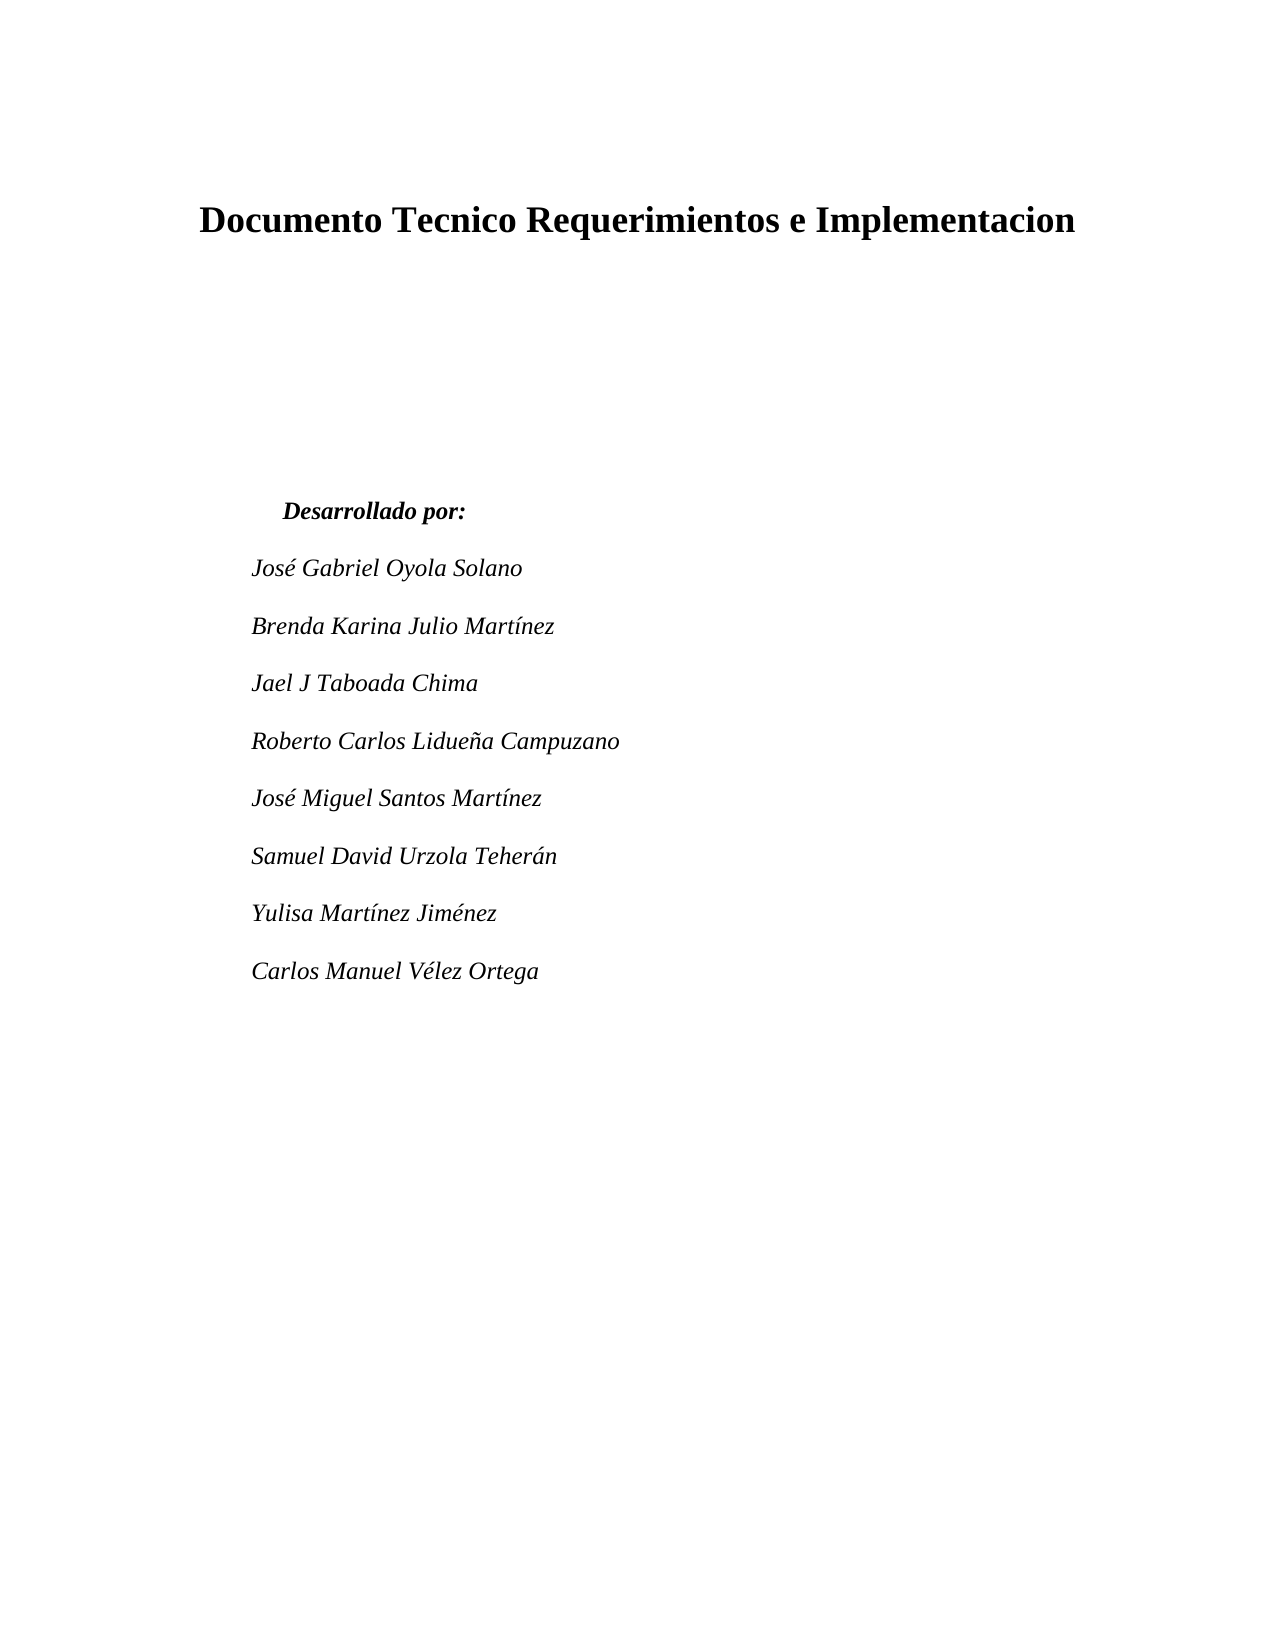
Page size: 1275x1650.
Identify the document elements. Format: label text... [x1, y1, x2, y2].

text Desarrollado por: José Gabriel Oyola Solano Brenda Karina Julio Martínez Jael J Taboada Chima Roberto Carlos Lidueña Campuzano José Miguel Santos Martínez Samuel David Urzola Teherán Yulisa Martínez Jiménez Carlos Manuel Vélez Ortega [251, 496, 1098, 984]
title Documento Tecnico Requerimientos e Implementacion [177, 198, 1098, 241]
